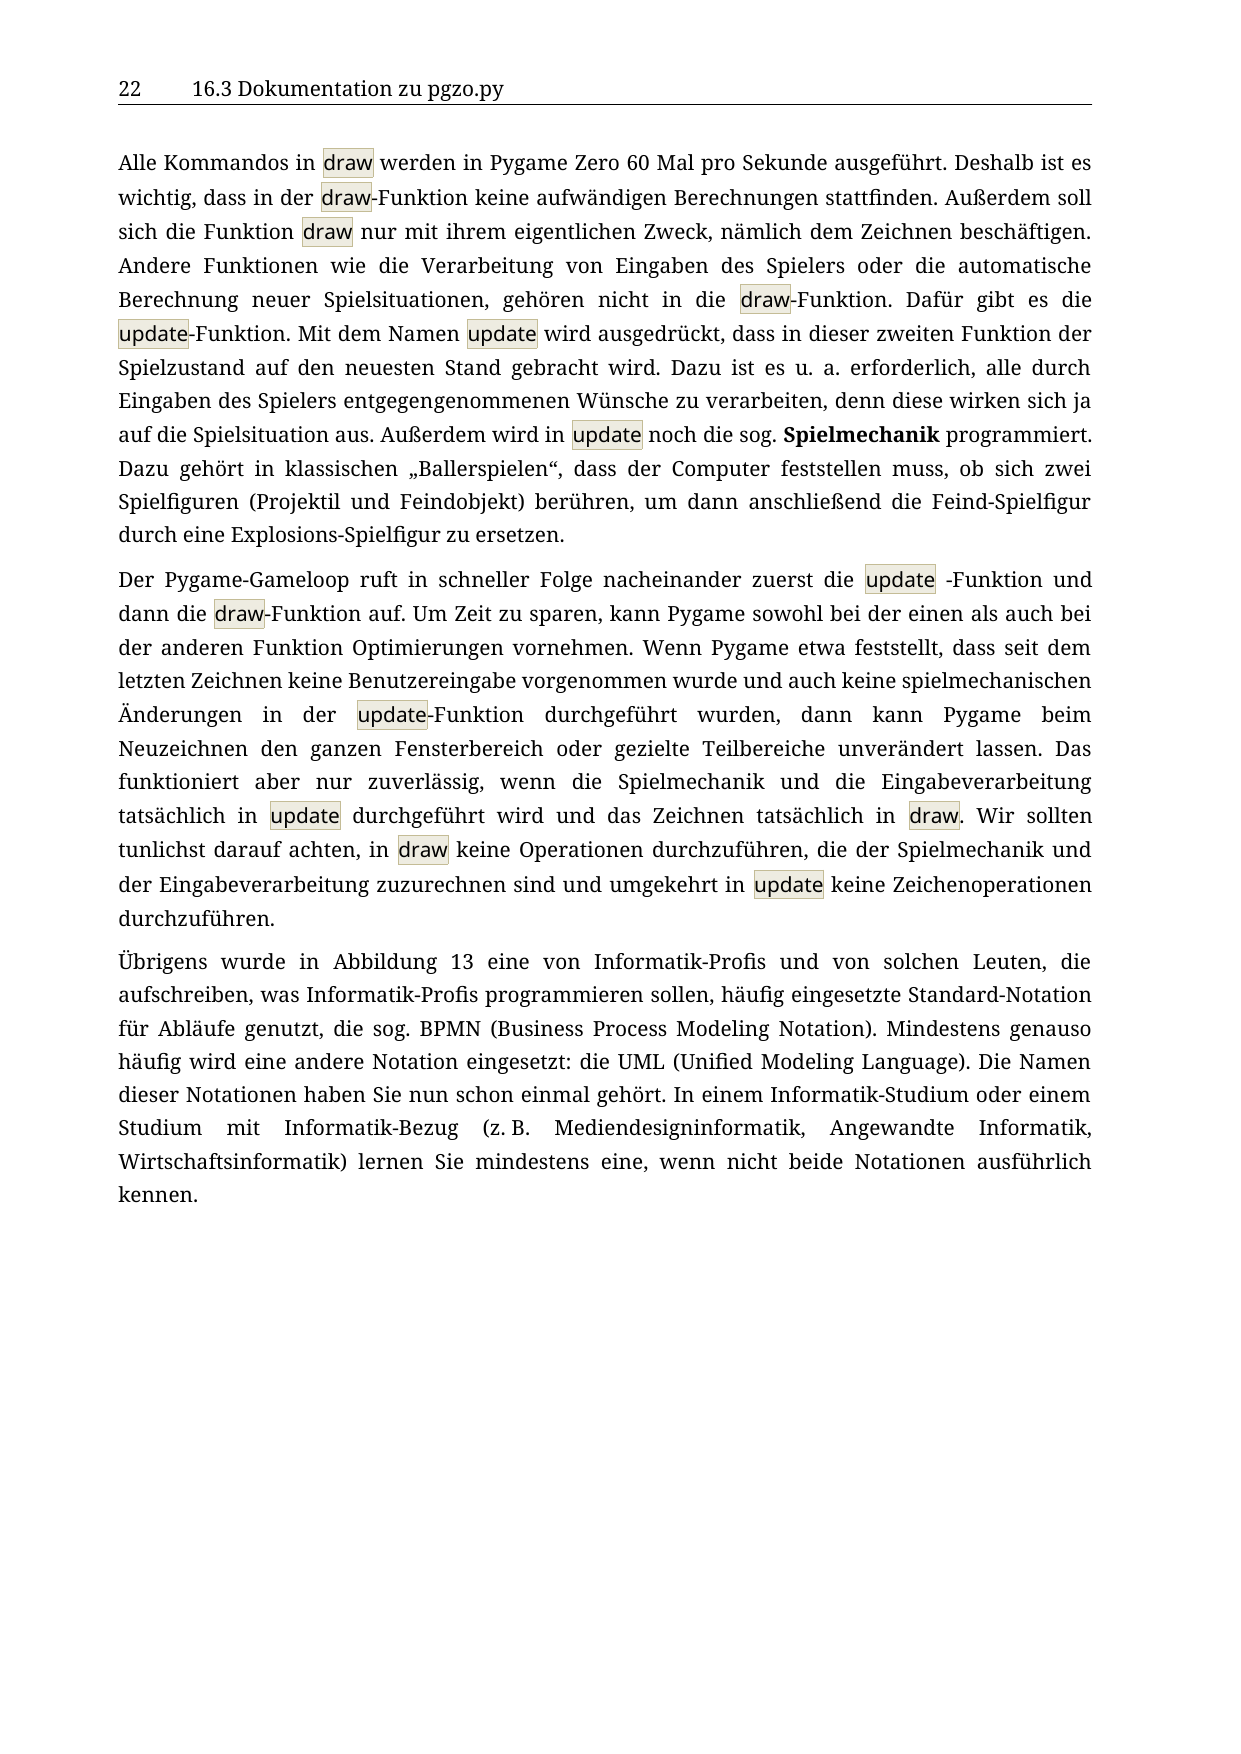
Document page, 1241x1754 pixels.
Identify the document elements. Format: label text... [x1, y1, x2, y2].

text Übrigens wurde in Abbildung 13 eine von Informatik-Profis und von solchen Leuten, die aufschreiben, was Informatik-Profis programmieren sollen, häufig eingesetzte Standard-Notation für Abläufe genutzt, die sog. BPMN (Business Process Modeling Notation). Mindestens genauso häufig wird eine andere Notation eingesetzt: die UML (Unified Modeling Language). Die Namen dieser Notationen haben Sie nun schon einmal gehört. In einem Informatik-Studium oder einem Studium mit Informatik-Bezug (z. B. Mediendesigninformatik, Angewandte Informatik, Wirtschaftsinformatik) lernen Sie mindestens eine, wenn nicht beide Notationen ausführlich kennen. [118, 947, 1092, 1208]
text Der Pygame-Gameloop ruft in schneller Folge nacheinander zuerst die update -Funktion und dann die draw-Funktion auf. Um Zeit zu sparen, kann Pygame sowohl bei der einen als auch bei der anderen Funktion Optimierungen vornehmen. Wenn Pygame etwa feststellt, dass seit dem letzten Zeichnen keine Benutzereingabe vorgenommen wurde und auch keine spielmechanischen Änderungen in der update-Funktion durchgeführt wurden, dann kann Pygame beim Neuzeichnen den ganzen Fensterbereich oder gezielte Teilbereiche unverändert lassen. Das funktioniert aber nur zuverlässig, wenn die Spielmechanik und die Eingabeverarbeitung tatsächlich in update durchgeführt wird und das Zeichnen tatsächlich in draw. Wir sollten tunlichst darauf achten, in draw keine Operationen durchzuführen, die der Spielmechanik und der Eingabeverarbeitung zuzurechnen sind und umgekehrt in update keine Zeichenoperationen durchzuführen. [118, 564, 1092, 932]
text Alle Kommandos in draw werden in Pygame Zero 60 Mal pro Sekunde ausgeführt. Deshalb ist es wichtig, dass in der draw-Funktion keine aufwändigen Berechnungen stattfinden. Außerdem soll sich die Funktion draw nur mit ihrem eigentlichen Zweck, nämlich dem Zeichnen beschäftigen. Andere Funktionen wie die Verarbeitung von Eingaben des Spielers oder die automatische Berechnung neuer Spielsituationen, gehören nicht in die draw-Funktion. Dafür gibt es die update-Funktion. Mit dem Namen update wird ausgedrückt, dass in dieser zweiten Funktion der Spielzustand auf den neuesten Stand gebracht wird. Dazu ist es u. a. erforderlich, alle durch Eingaben des Spielers entgegengenommenen Wünsche zu verarbeiten, denn diese wirken sich ja auf die Spielsituation aus. Außerdem wird in update noch die sog. Spielmechanik programmiert. Dazu gehört in klassischen „Ballerspielen“, dass der Computer feststellen muss, ob sich zwei Spielfiguren (Projektil und Feindobjekt) berühren, um dann anschließend die Feind-Spielfigur durch eine Explosions-Spielfigur zu ersetzen. [118, 148, 1092, 549]
